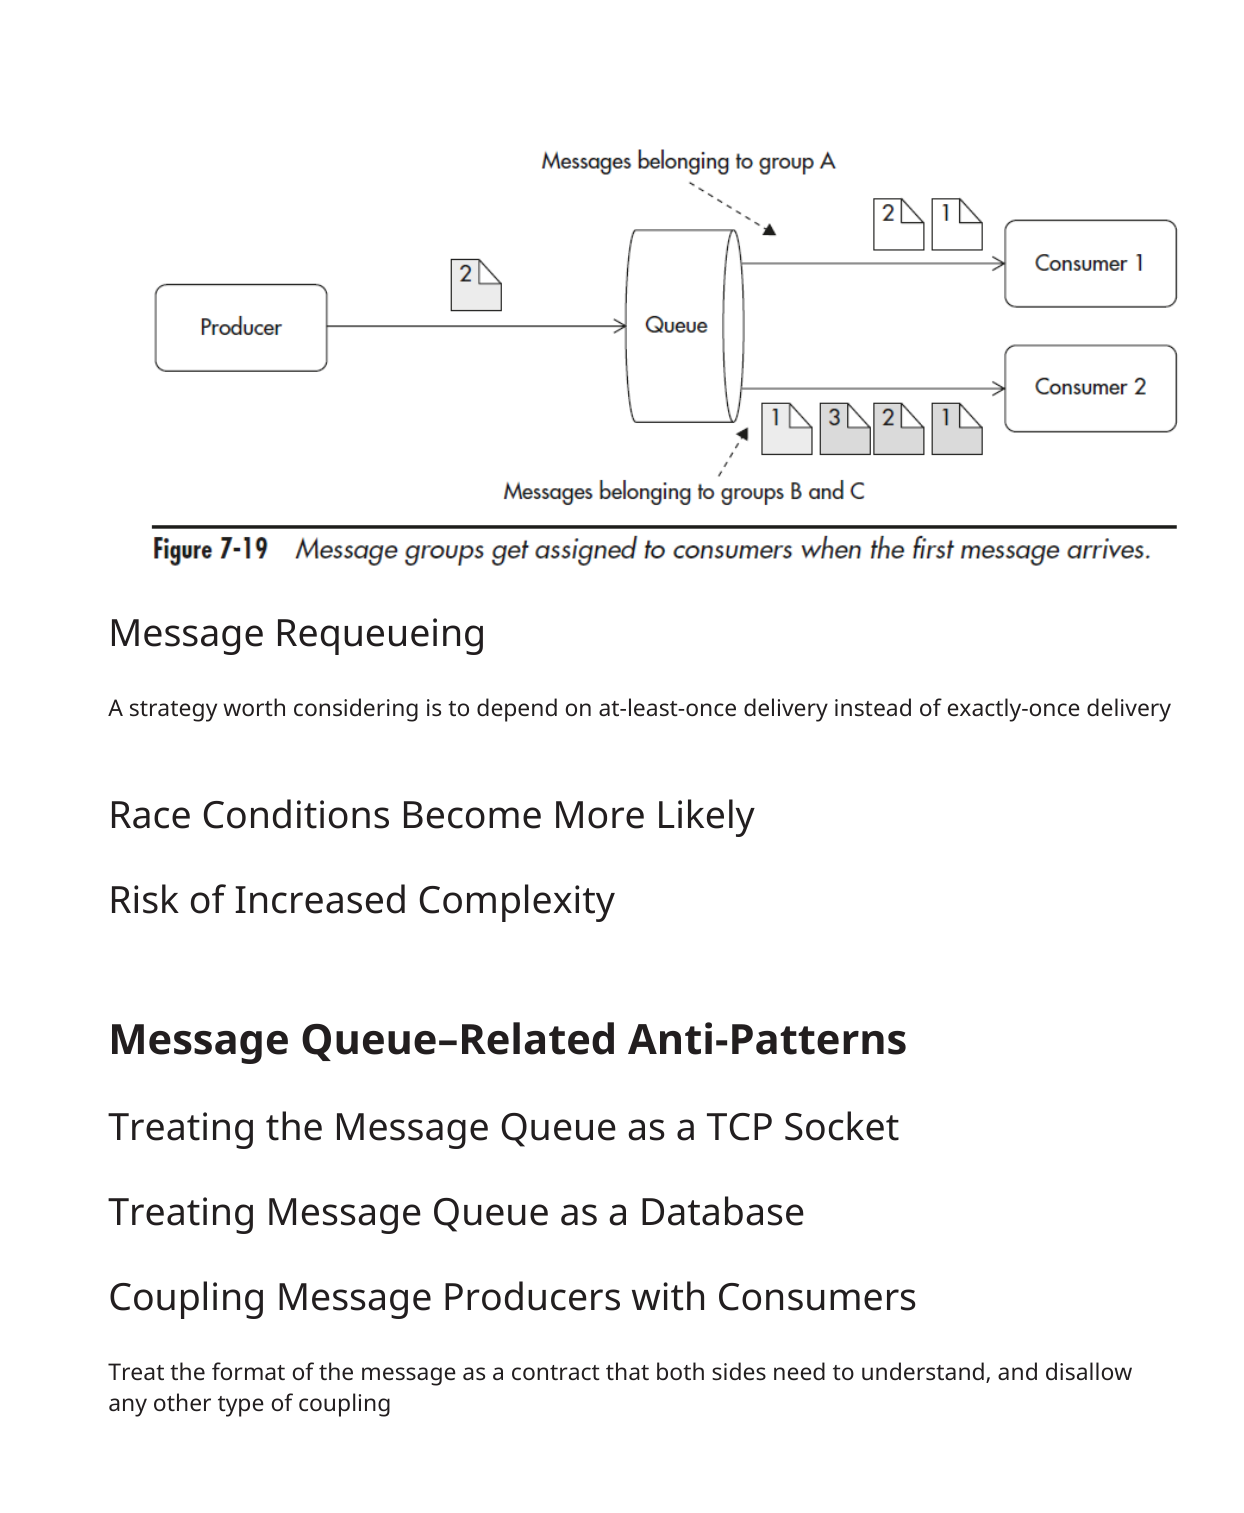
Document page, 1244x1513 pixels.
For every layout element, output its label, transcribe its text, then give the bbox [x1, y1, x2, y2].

text Treating the Message Queue as a TCP Socket [108, 1100, 1176, 1151]
text A strategy worth considering is to depend on at-least-once delivery instead of exactly-once delivery [108, 692, 1176, 723]
text Treat the format of the message as a contract that both sides need to understand, and disallow any other type of coupling [108, 1356, 1176, 1418]
text Message Queue–Related Anti-Patterns [108, 1009, 1176, 1066]
text Treating Message Queue as a Database [108, 1185, 1176, 1236]
text Coupling Message Producers with Consumers [108, 1271, 1176, 1322]
text Message Requeueing [108, 607, 1176, 658]
text Risk of Increased Complexity [108, 873, 1176, 924]
text Race Conditions Become More Likely [108, 788, 1176, 839]
